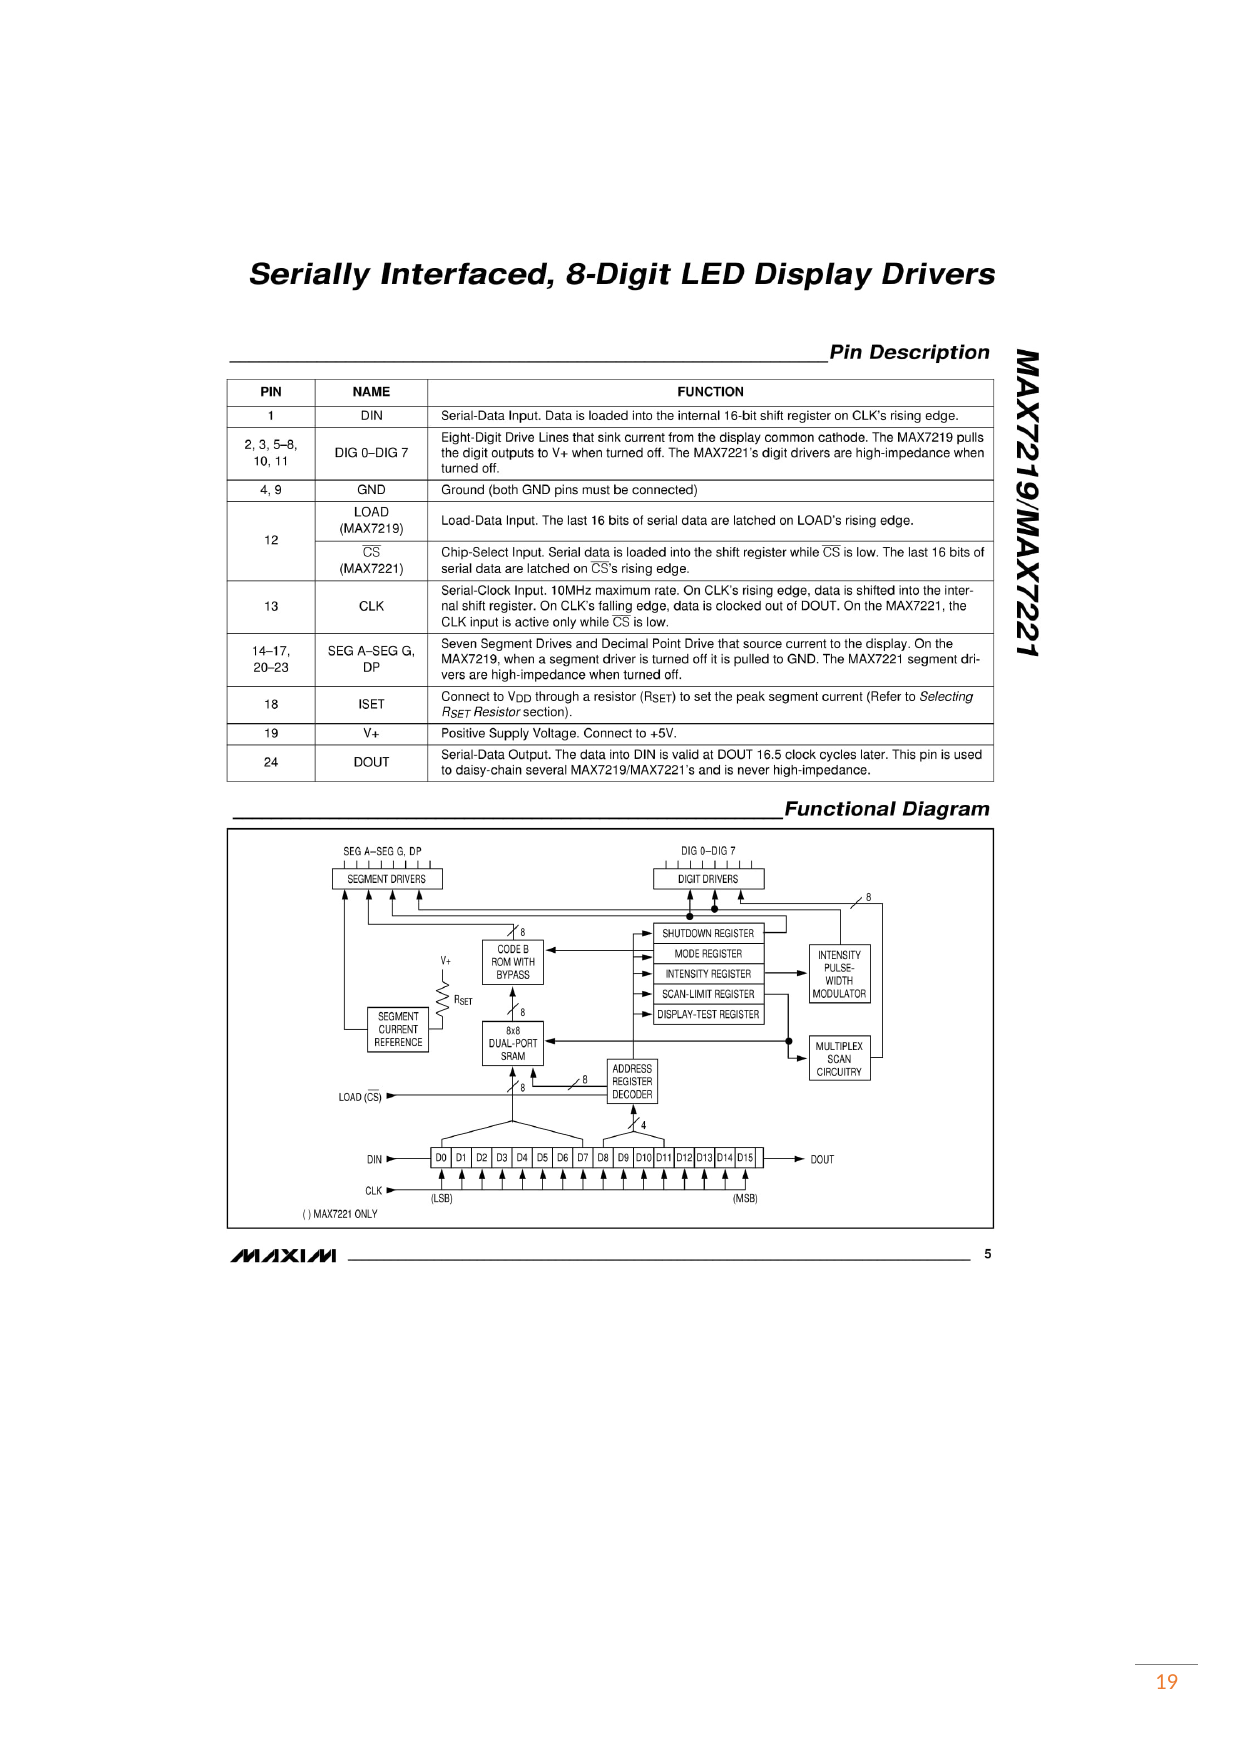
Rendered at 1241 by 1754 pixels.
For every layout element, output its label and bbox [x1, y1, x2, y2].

picture [147, 147, 1092, 1370]
